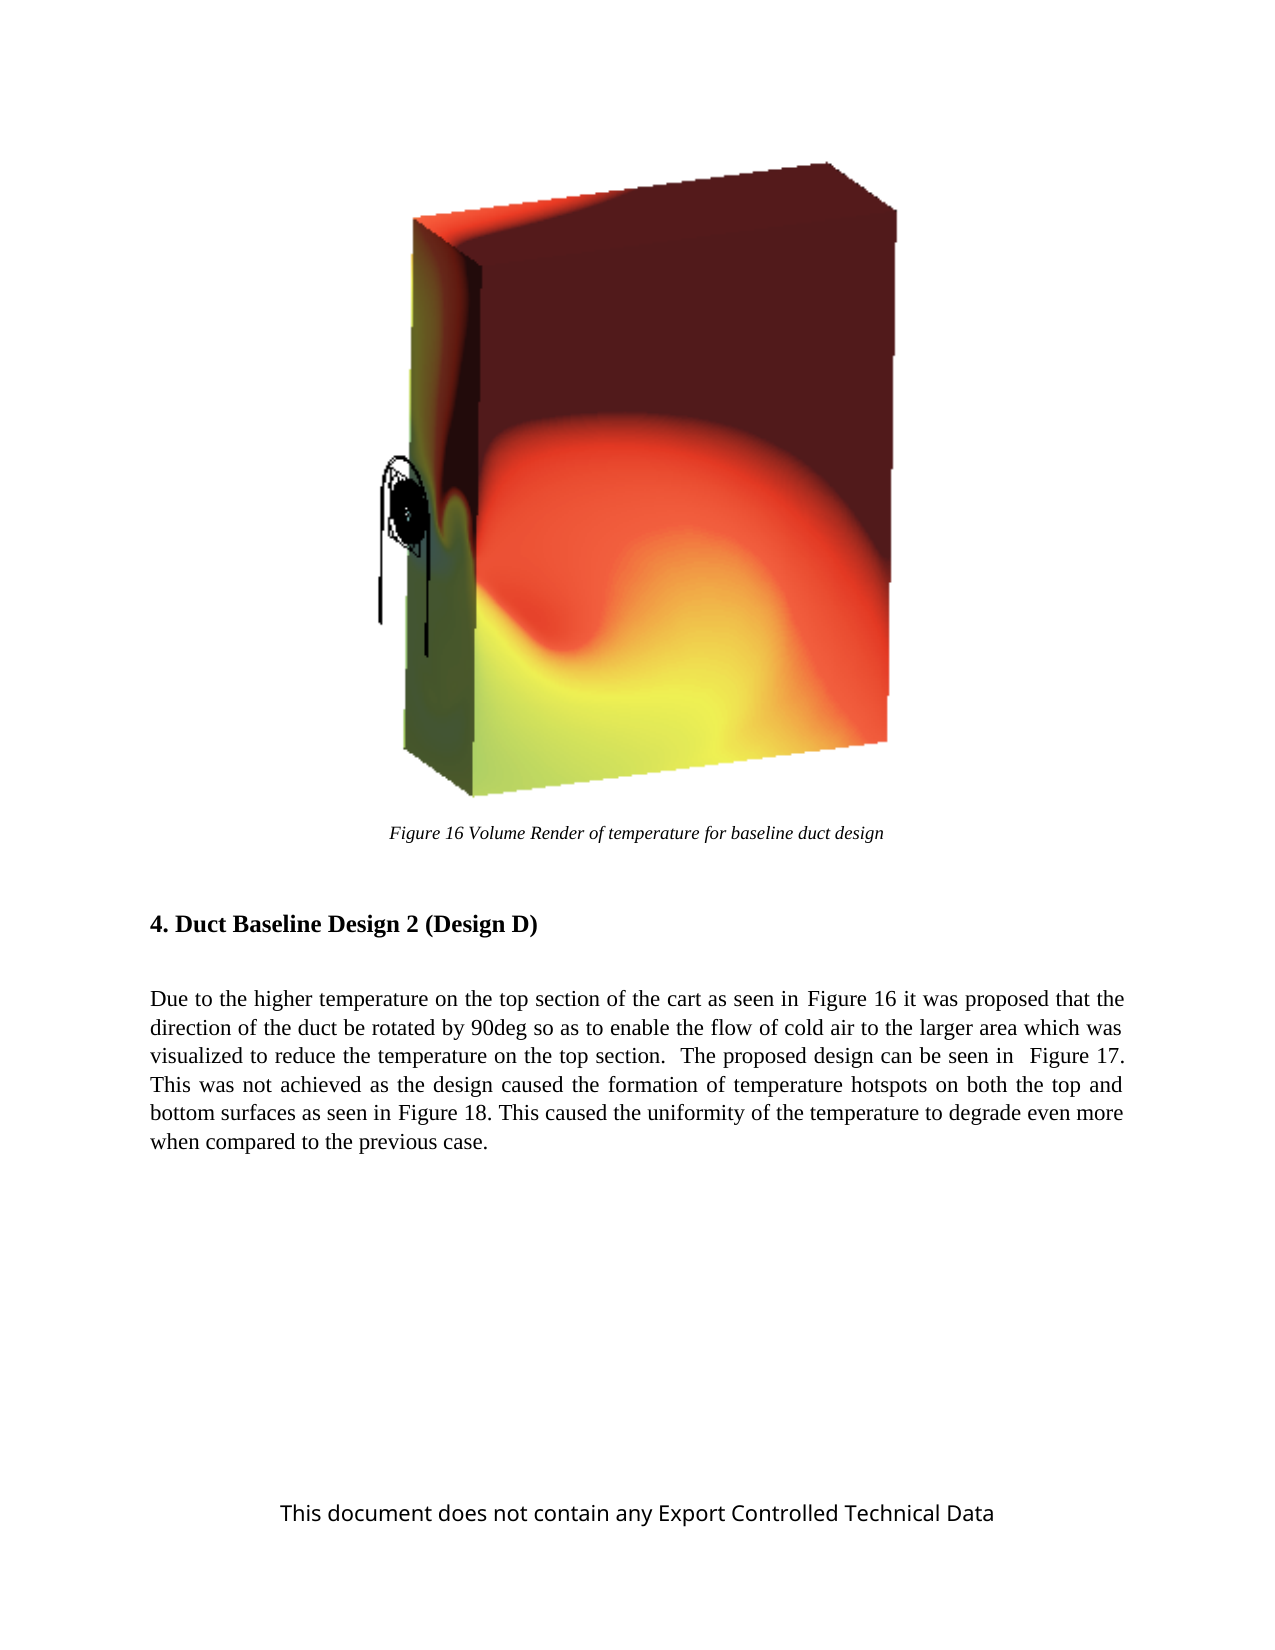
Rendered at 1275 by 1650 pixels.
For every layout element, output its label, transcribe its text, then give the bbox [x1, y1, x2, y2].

text Figure 16 Volume Render of temperature for baseline duct design [150, 822, 1125, 843]
subtitle Duct Baseline Design 2 (Design D) [150, 909, 1125, 938]
text Due to the higher temperature on the top section of the cart as seen in Figure 16 it was proposed that the direction of the duct be rotated by 90deg so as to enable the flow of cold air to the larger area which was visualized to reduce the temperature on the top section. The proposed design can be seen in Figure 17. This was not achieved as the design caused the formation of temperature hotspots on both the top and bottom surfaces as seen in Figure 18. This caused the uniformity of the temperature to degrade even more when compared to the previous case. [150, 986, 1125, 1154]
picture [358, 150, 917, 804]
